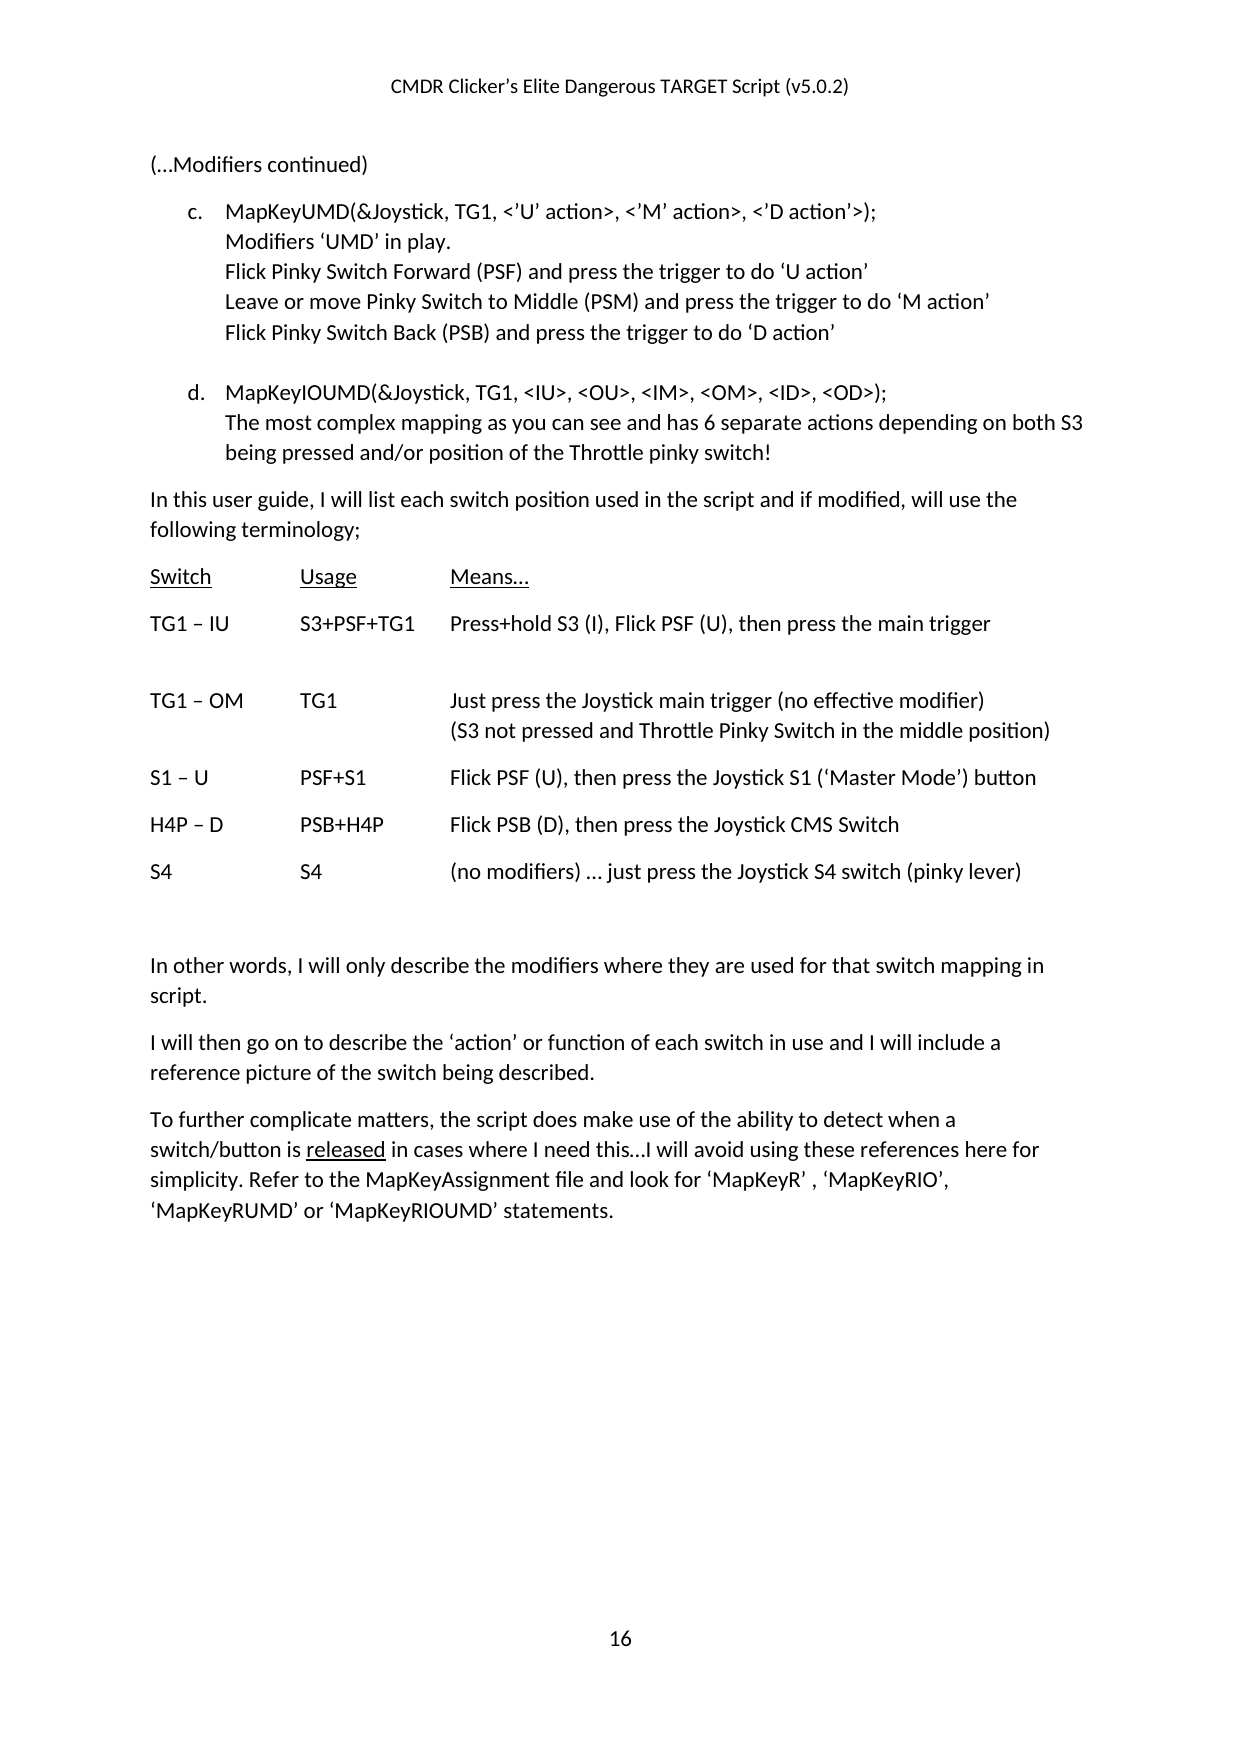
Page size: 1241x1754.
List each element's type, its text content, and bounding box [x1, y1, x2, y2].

list MapKeyUMD(&Joystick, TG1, <’U’ action>, <’M’ action>, <’D action’>); Modifiers ‘UMD’ in play. Flick Pinky Switch Forward (PSF) and press the trigger to do ‘U action’ Leave or move Pinky Switch to Middle (PSM) and press the trigger to do ‘M action’ Flick Pinky Switch Back (PSB) and press the trigger to do ‘D action’ [187, 197, 1090, 376]
text S4 S4 (no modifiers) … just press the Joystick S4 switch (pinky lever) [150, 857, 1090, 885]
text In this user guide, I will list each switch position used in the script and if modified, will use the following terminology; [150, 485, 1090, 544]
text TG1 – IU S3+PSF+TG1 Press+hold S3 (I), Flick PSF (U), then press the main trigger [150, 609, 1090, 668]
list MapKeyIOUMD(&Joystick, TG1, <IU>, <OU>, <IM>, <OM>, <ID>, <OD>); The most complex mapping as you can see and has 6 separate actions depending on both S3 being pressed and/or position of the Throttle pinky switch! [187, 378, 1090, 467]
text TG1 – OM TG1 Just press the Joystick main trigger (no effective modifier) (S3 not pressed and Throttle Pinky Switch in the middle position) [150, 686, 1090, 745]
text To further complicate matters, the script does make use of the ability to detect when a switch/button is released in cases where I need this…I will avoid using these references here for simplicity. Refer to the MapKeyAssignment file and look for ‘MapKeyR’ , ‘MapKeyRIO’, ‘MapKeyRUMD’ or ‘MapKeyRIOUMD’ statements. [150, 1105, 1090, 1224]
text I will then go on to describe the ‘action’ or function of each switch in use and I will include a reference picture of the switch being described. [150, 1028, 1090, 1086]
text Switch Usage Means… [150, 562, 1090, 591]
text (…Modifiers continued) [150, 150, 1090, 178]
text S1 – U PSF+S1 Flick PSF (U), then press the Joystick S1 (‘Master Mode’) button [150, 763, 1090, 792]
text In other words, I will only describe the modifiers where they are used for that switch mapping in script. [150, 951, 1090, 1009]
text H4P – D PSB+H4P Flick PSB (D), then press the Joystick CMS Switch [150, 810, 1090, 838]
